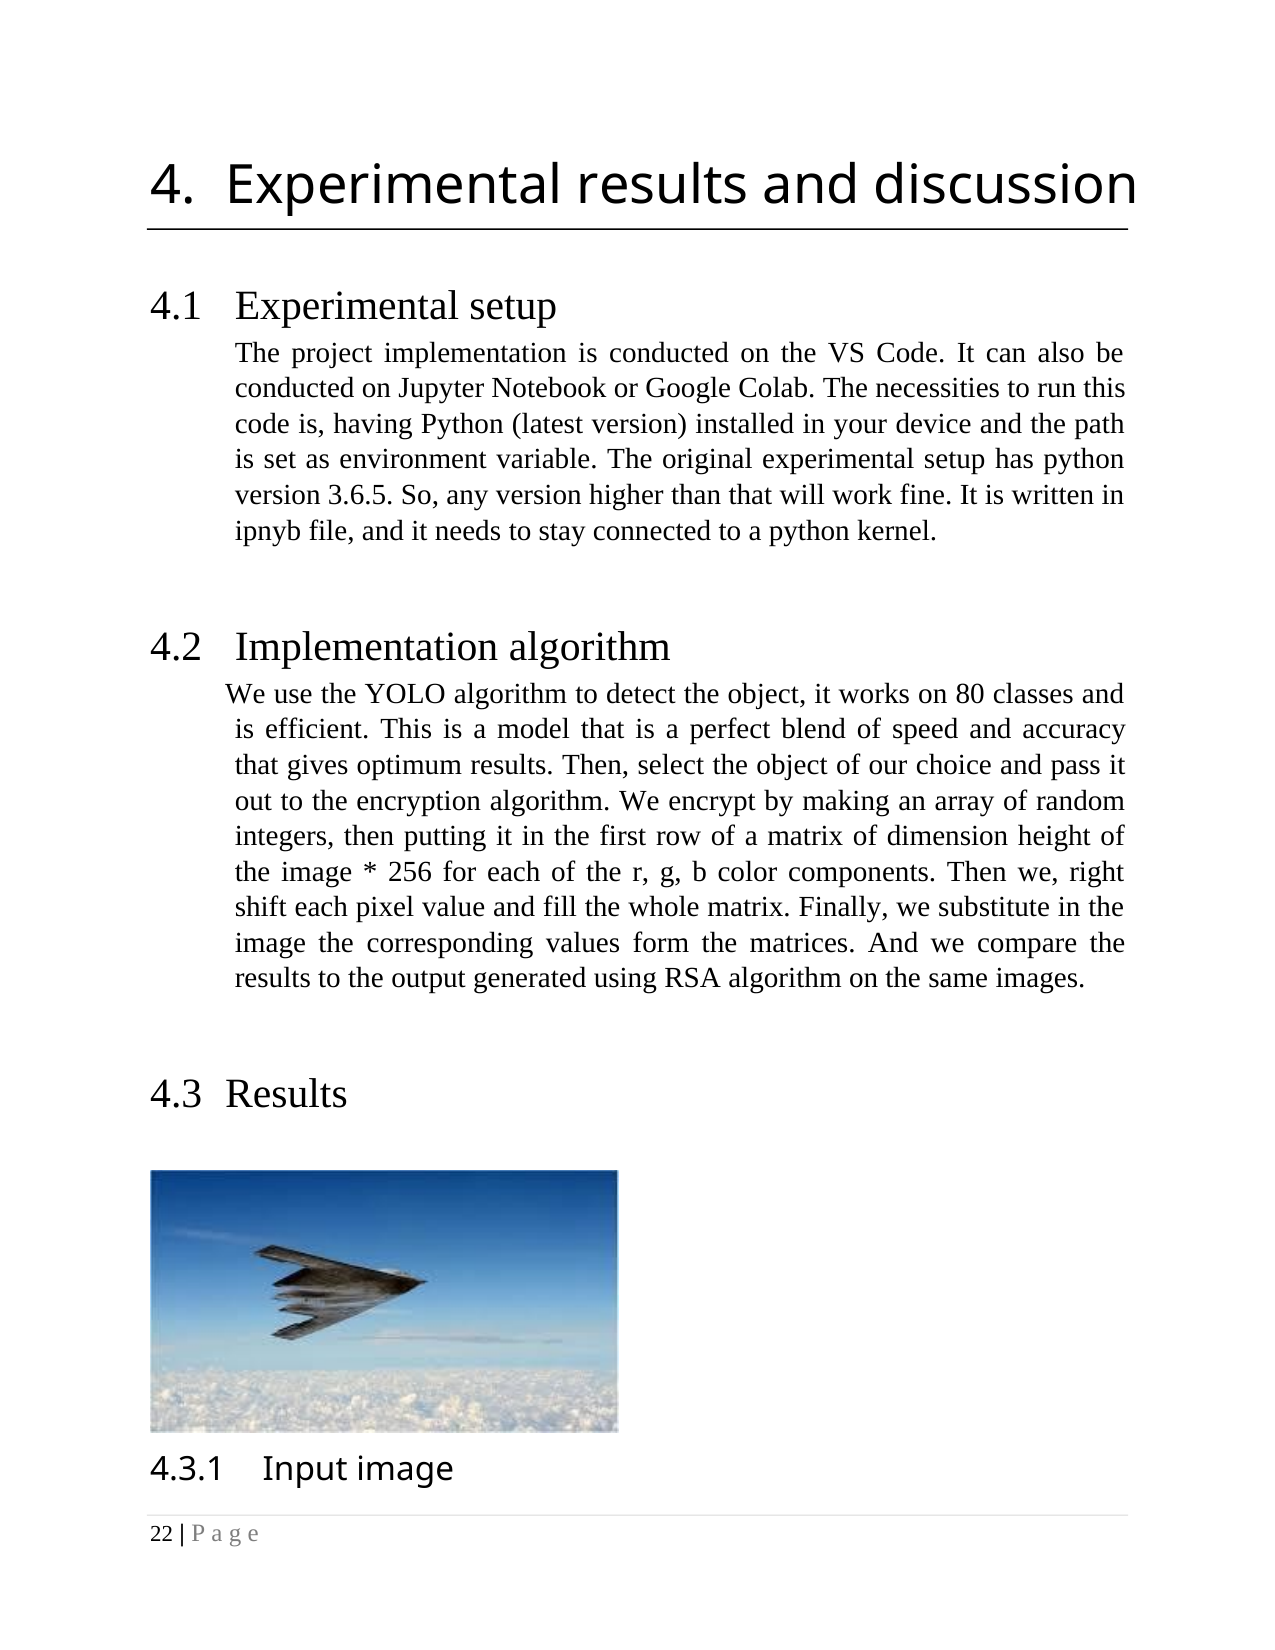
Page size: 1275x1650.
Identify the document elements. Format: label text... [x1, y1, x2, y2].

subtitle Implementation algorithm [150, 621, 1210, 669]
subtitle Experimental setup [150, 280, 1210, 328]
picture [150, 1170, 619, 1433]
subtitle Experimental results and discussion [150, 152, 1210, 216]
text The project implementation is conducted on the VS Code. It can also be conducted on Jupyter Notebook or Google Colab. The necessities to run this code is, having Python (latest version) installed in your device and the path is set as environment variable. The original experimental setup has python version 3.6.5. So, any version higher than that will work fine. It is written in ipnyb file, and it needs to stay connected to a python kernel. [234, 335, 1126, 546]
subtitle Results [150, 1068, 1210, 1116]
text We use the YOLO algorithm to detect the object, it works on 80 classes and is efficient. This is a model that is a perfect blend of speed and accuracy that gives optimum results. Then, select the object of our choice and pass it out to the encryption algorithm. We encrypt by making an array of random integers, then putting it in the first row of a matrix of dimension height of the image * 256 for each of the r, g, b color components. Then we, right shift each pixel value and fill the whole matrix. Finally, we substitute in the image the corresponding values form the matrices. And we compare the results to the output generated using RSA algorithm on the same images. [225, 676, 1126, 994]
